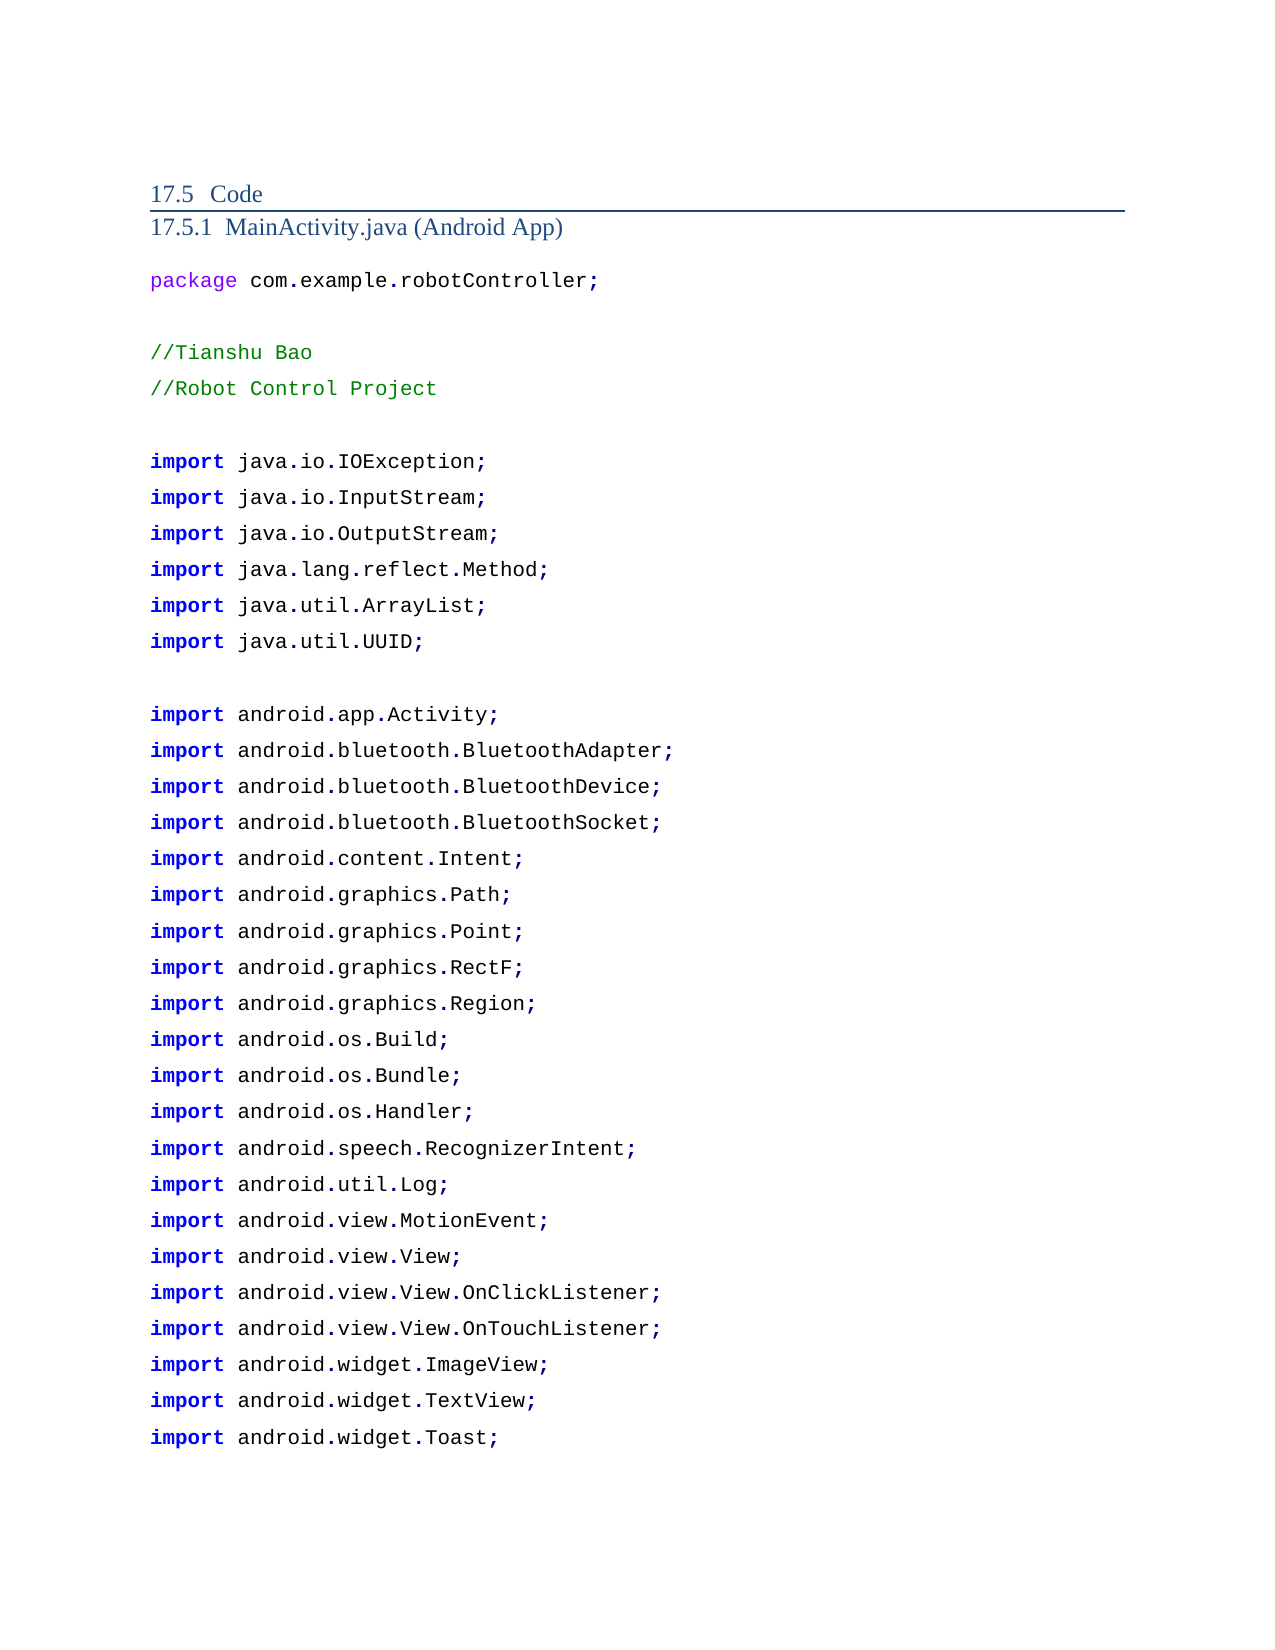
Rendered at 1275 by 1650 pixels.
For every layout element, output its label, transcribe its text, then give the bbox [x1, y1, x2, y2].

text import android.bluetooth.BluetoothSocket; [150, 812, 1125, 836]
text import android.widget.TextView; [150, 1391, 1125, 1414]
text import android.bluetooth.BluetoothDevice; [150, 776, 1125, 800]
text import android.content.Intent; [150, 848, 1125, 872]
text import java.io.OutputStream; [150, 523, 1125, 547]
text //Robot Control Project [150, 378, 1125, 402]
text //Tianshu Bao [150, 342, 1125, 366]
text import android.graphics.Point; [150, 921, 1125, 944]
text import android.view.View; [150, 1246, 1125, 1269]
text import java.lang.reflect.Method; [150, 559, 1125, 583]
text package com.example.robotController; [150, 270, 1125, 294]
text import android.os.Build; [150, 1029, 1125, 1053]
text import android.bluetooth.BluetoothAdapter; [150, 740, 1125, 763]
text import android.app.Activity; [150, 704, 1125, 727]
text import android.view.View.OnClickListener; [150, 1282, 1125, 1306]
text import java.io.InputStream; [150, 487, 1125, 511]
subtitle Code [150, 179, 1125, 210]
text import android.widget.Toast; [150, 1427, 1125, 1450]
subtitle MainActivity.java (Android App) [150, 212, 1125, 241]
text import java.io.IOException; [150, 451, 1125, 474]
text import android.view.View.OnTouchListener; [150, 1318, 1125, 1342]
text import android.os.Handler; [150, 1101, 1125, 1125]
text import android.speech.RecognizerIntent; [150, 1137, 1125, 1161]
text import android.widget.ImageView; [150, 1354, 1125, 1378]
text import android.util.Log; [150, 1174, 1125, 1197]
text import android.graphics.RectF; [150, 957, 1125, 980]
text import android.graphics.Region; [150, 993, 1125, 1017]
text import android.os.Bundle; [150, 1065, 1125, 1089]
text import android.view.MotionEvent; [150, 1210, 1125, 1233]
text import android.graphics.Path; [150, 884, 1125, 908]
text import java.util.UUID; [150, 631, 1125, 655]
text import java.util.ArrayList; [150, 595, 1125, 619]
